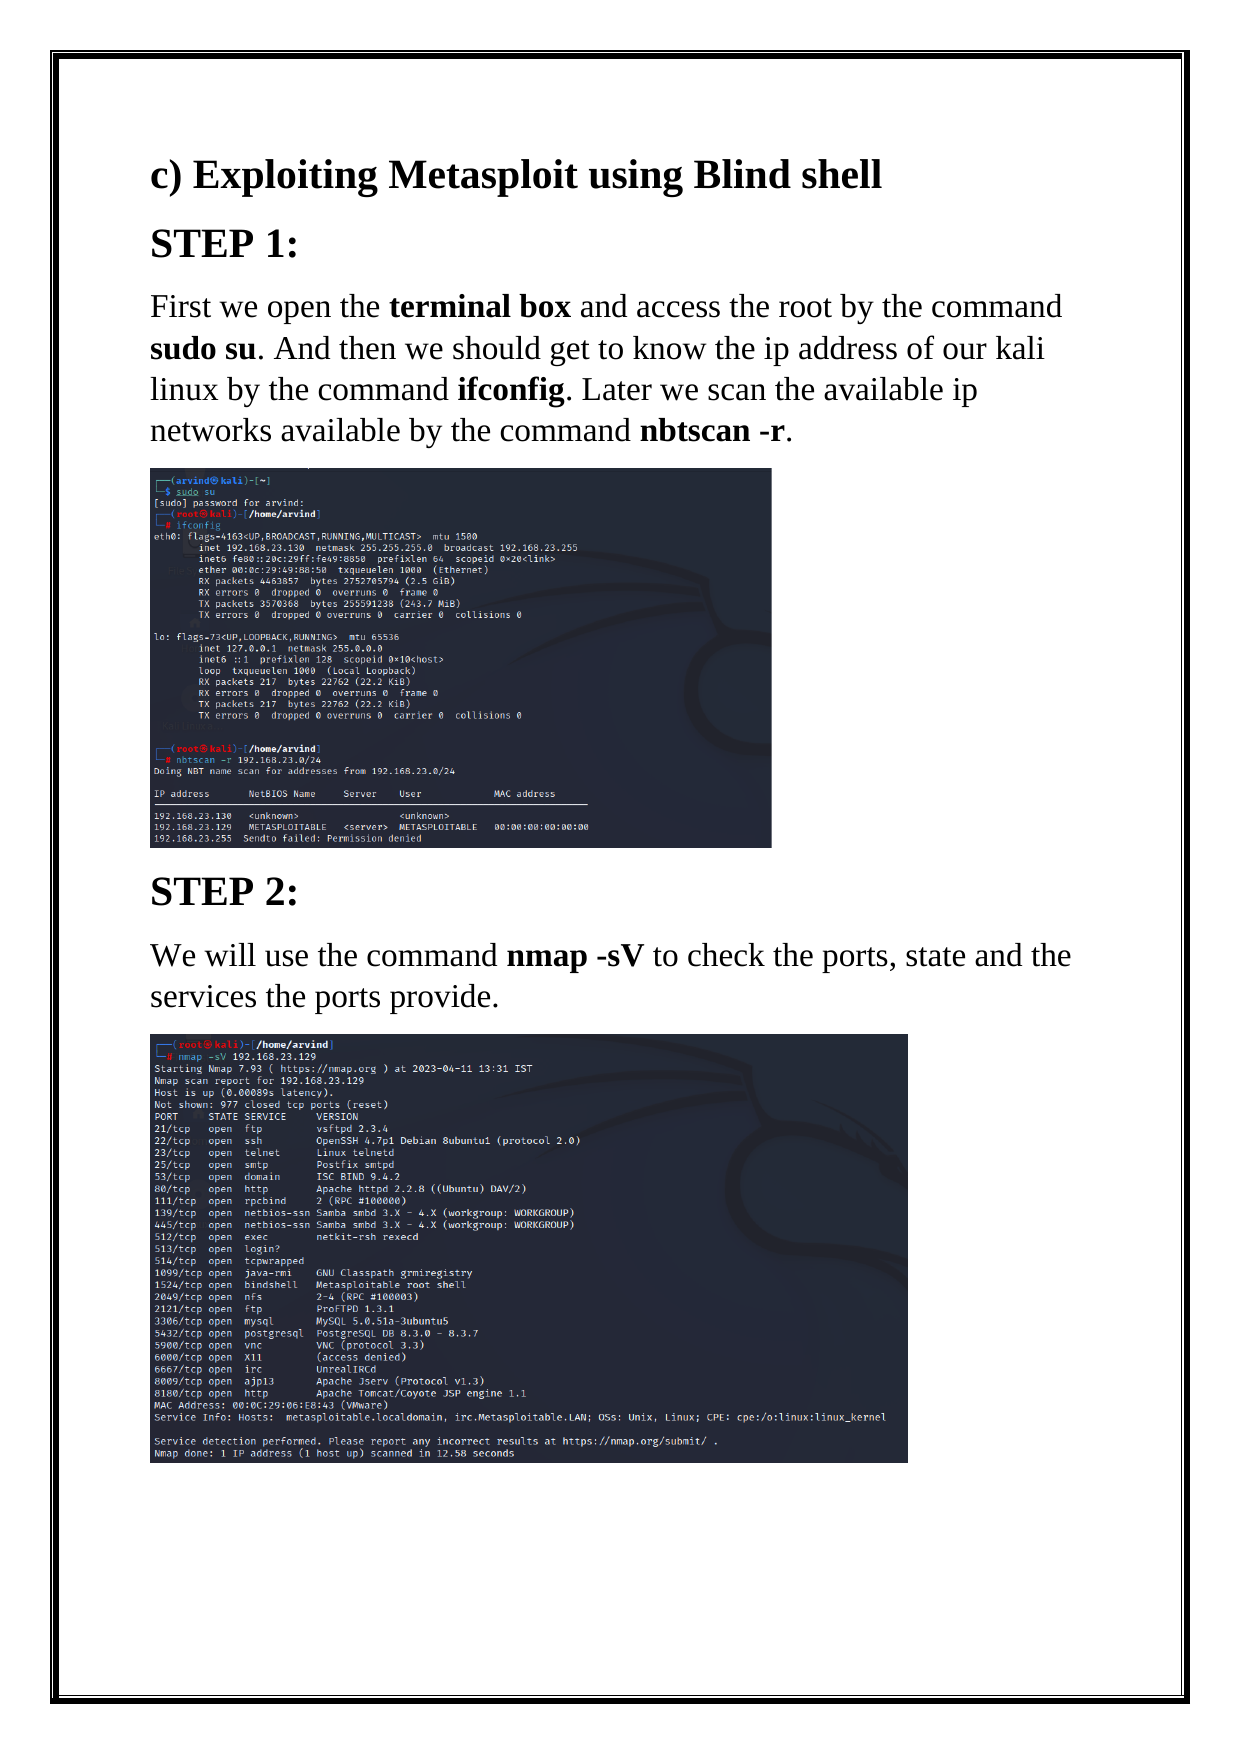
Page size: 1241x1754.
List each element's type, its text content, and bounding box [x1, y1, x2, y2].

text STEP 2: [150, 867, 1090, 915]
text We will use the command nmap -sV to check the ports, state and the services the ports provide. [150, 935, 1090, 1015]
text STEP 1: [150, 218, 1090, 266]
picture [150, 468, 772, 848]
text c) Exploiting Metasploit using Blind shell [150, 150, 1090, 198]
picture [150, 1034, 908, 1463]
text First we open the terminal box and access the root by the command sudo su. And then we should get to know the ip address of our kali linux by the command ifconfig. Later we scan the available ip networks available by the command nbtscan -r. [150, 287, 1090, 449]
